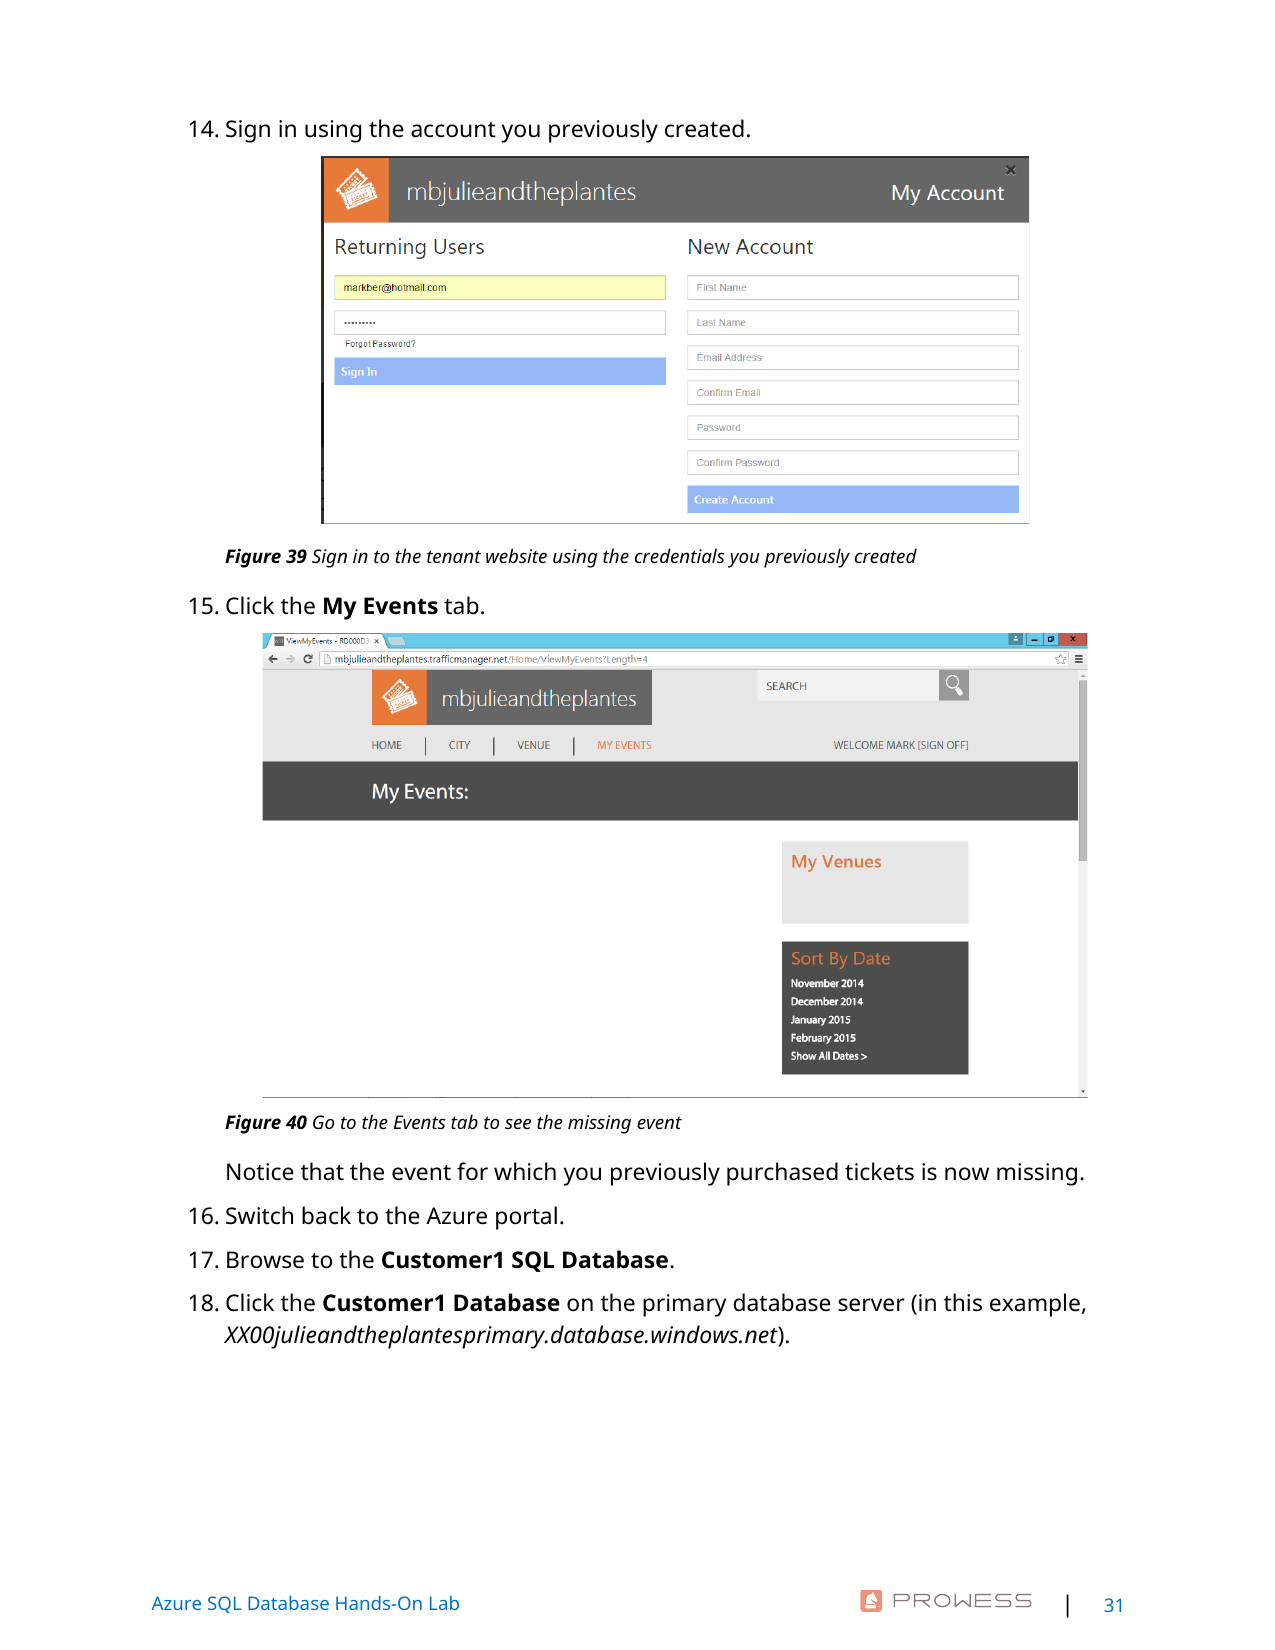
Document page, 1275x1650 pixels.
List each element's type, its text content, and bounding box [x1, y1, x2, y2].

text Browse to the Customer1 SQL Database. [187, 1243, 1125, 1275]
picture [262, 633, 1088, 1098]
text Sign in using the account you previously created. [187, 112, 1125, 144]
picture [860, 1590, 1032, 1612]
text Click the Customer1 Database on the primary database server (in this example, XX00julieandtheplantesprimary.database.windows.net). [187, 1287, 1125, 1350]
picture [321, 156, 1030, 524]
text Figure 40 Go to the Events tab to see the missing event [225, 1110, 1125, 1135]
text Click the My Events tab. [187, 589, 1125, 621]
text Switch back to the Azure portal. [187, 1200, 1125, 1231]
list Notice that the event for which you previously purchased tickets is now missing. [225, 1156, 1125, 1187]
text Figure 39 Sign in to the tenant website using the credentials you previously created [225, 543, 1125, 569]
